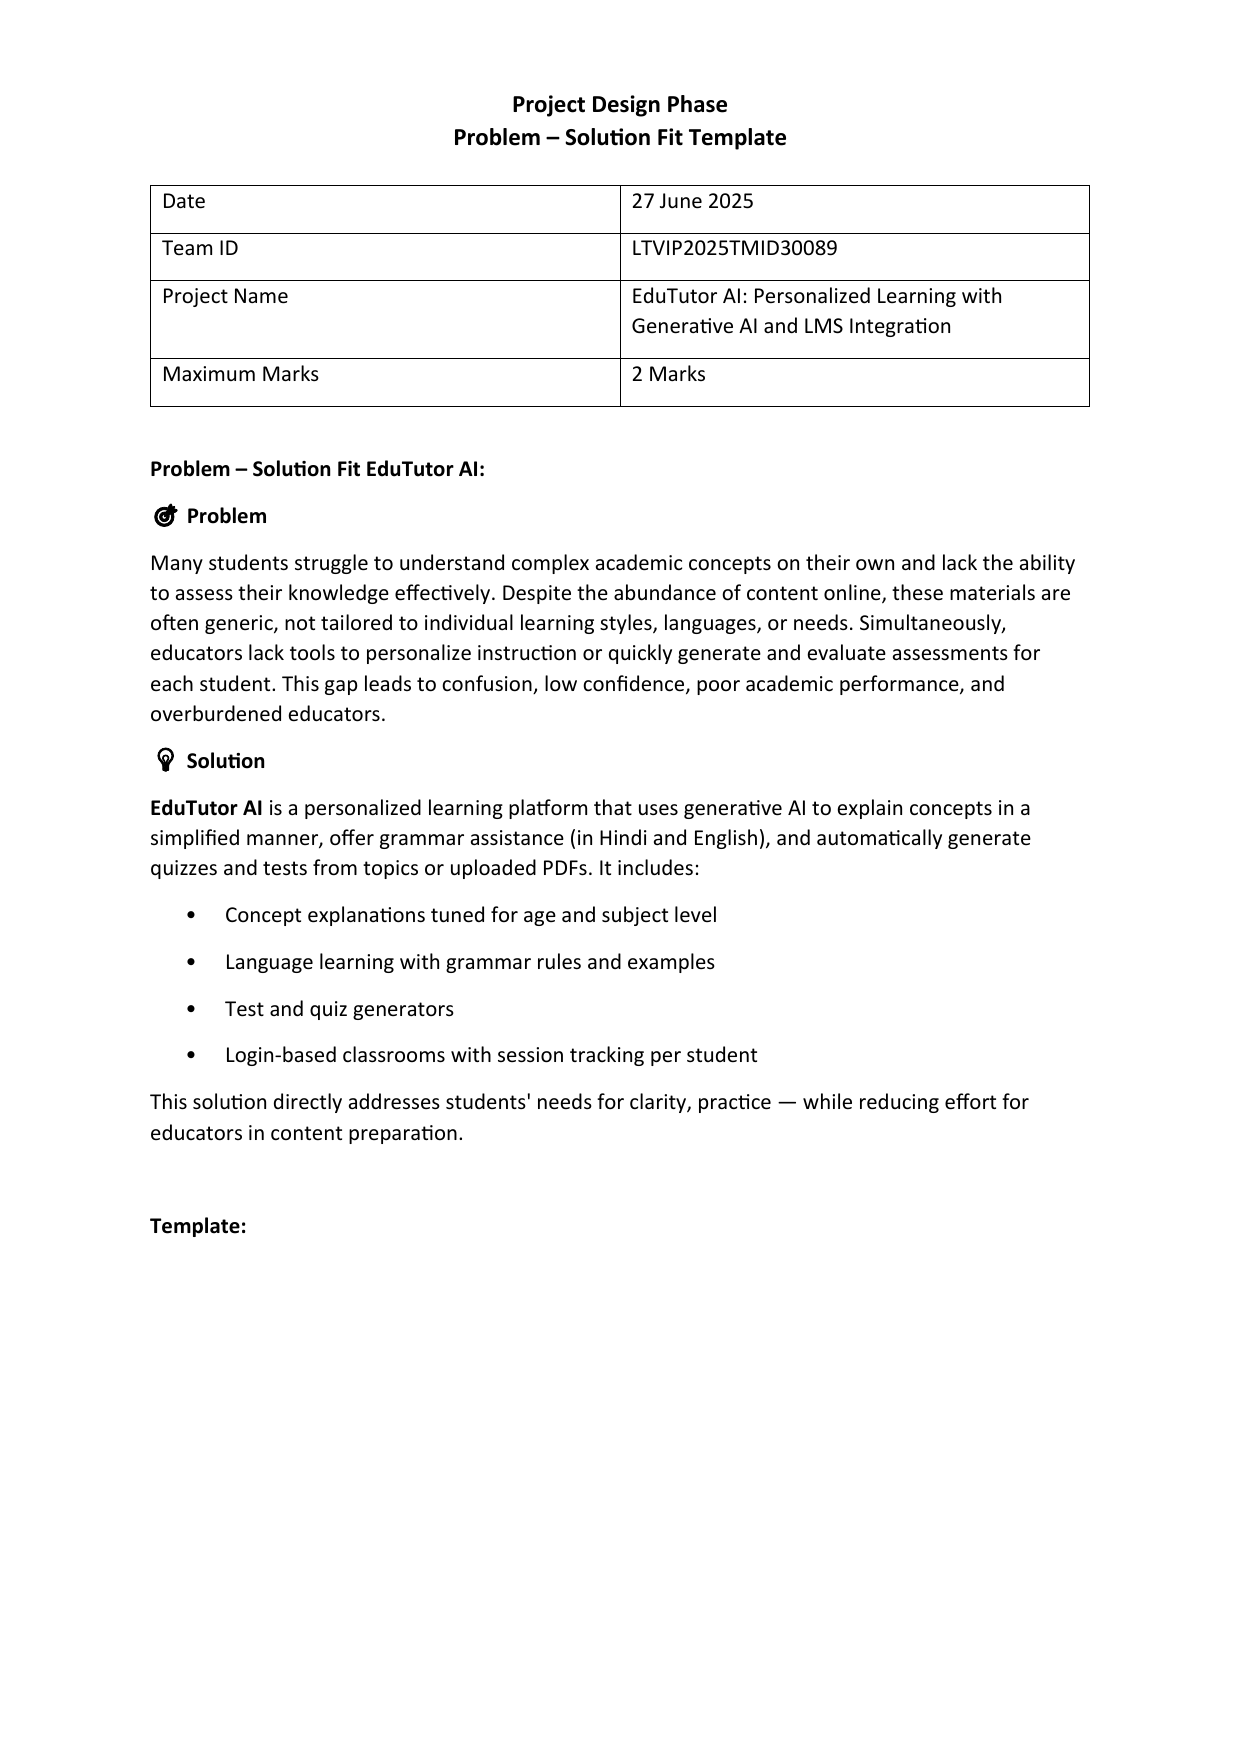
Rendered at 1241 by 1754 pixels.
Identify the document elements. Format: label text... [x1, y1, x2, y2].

list Concept explanations tuned for age and subject level [187, 900, 1090, 928]
text 💡 Solution [150, 746, 1090, 774]
table_cell LTVIP2025TMID30089 [621, 234, 1089, 280]
table_cell Team ID [151, 234, 620, 280]
table_cell EduTutor AI: Personalized Learning with Generative AI and LMS Integration [621, 281, 1089, 358]
text 🎯 Problem [150, 501, 1090, 529]
text EduTutor AI is a personalized learning platform that uses generative AI to explain concepts in a simplified manner, offer grammar assistance (in Hindi and English), and automatically generate quizzes and tests from topics or uploaded PDFs. It includes: [150, 793, 1090, 881]
table_header 27 June 2025 [621, 186, 1089, 232]
text Problem – Solution Fit EduTutor AI: [150, 454, 1090, 482]
list Login-based classrooms with session tracking per student [187, 1041, 1090, 1068]
text Problem – Solution Fit Template [150, 122, 1090, 152]
table_header Date [151, 186, 620, 232]
table_cell Project Name [151, 281, 620, 358]
table_cell 2 Marks [621, 359, 1089, 406]
list Test and quiz generators [187, 994, 1090, 1022]
text Template: [150, 1211, 1090, 1239]
list Language learning with grammar rules and examples [187, 947, 1090, 975]
text Project Design Phase [150, 89, 1090, 119]
table_cell Maximum Marks [151, 359, 620, 406]
text Many students struggle to understand complex academic concepts on their own and lack the ability to assess their knowledge effectively. Despite the abundance of content online, these materials are often generic, not tailored to individual learning styles, languages, or needs. Simultaneously, educators lack tools to personalize instruction or quickly generate and evaluate assessments for each student. This gap leads to confusion, low confidence, poor academic performance, and overburdened educators. [150, 548, 1090, 727]
text This solution directly addresses students' needs for clarity, practice — while reducing effort for educators in content preparation. [150, 1087, 1090, 1146]
